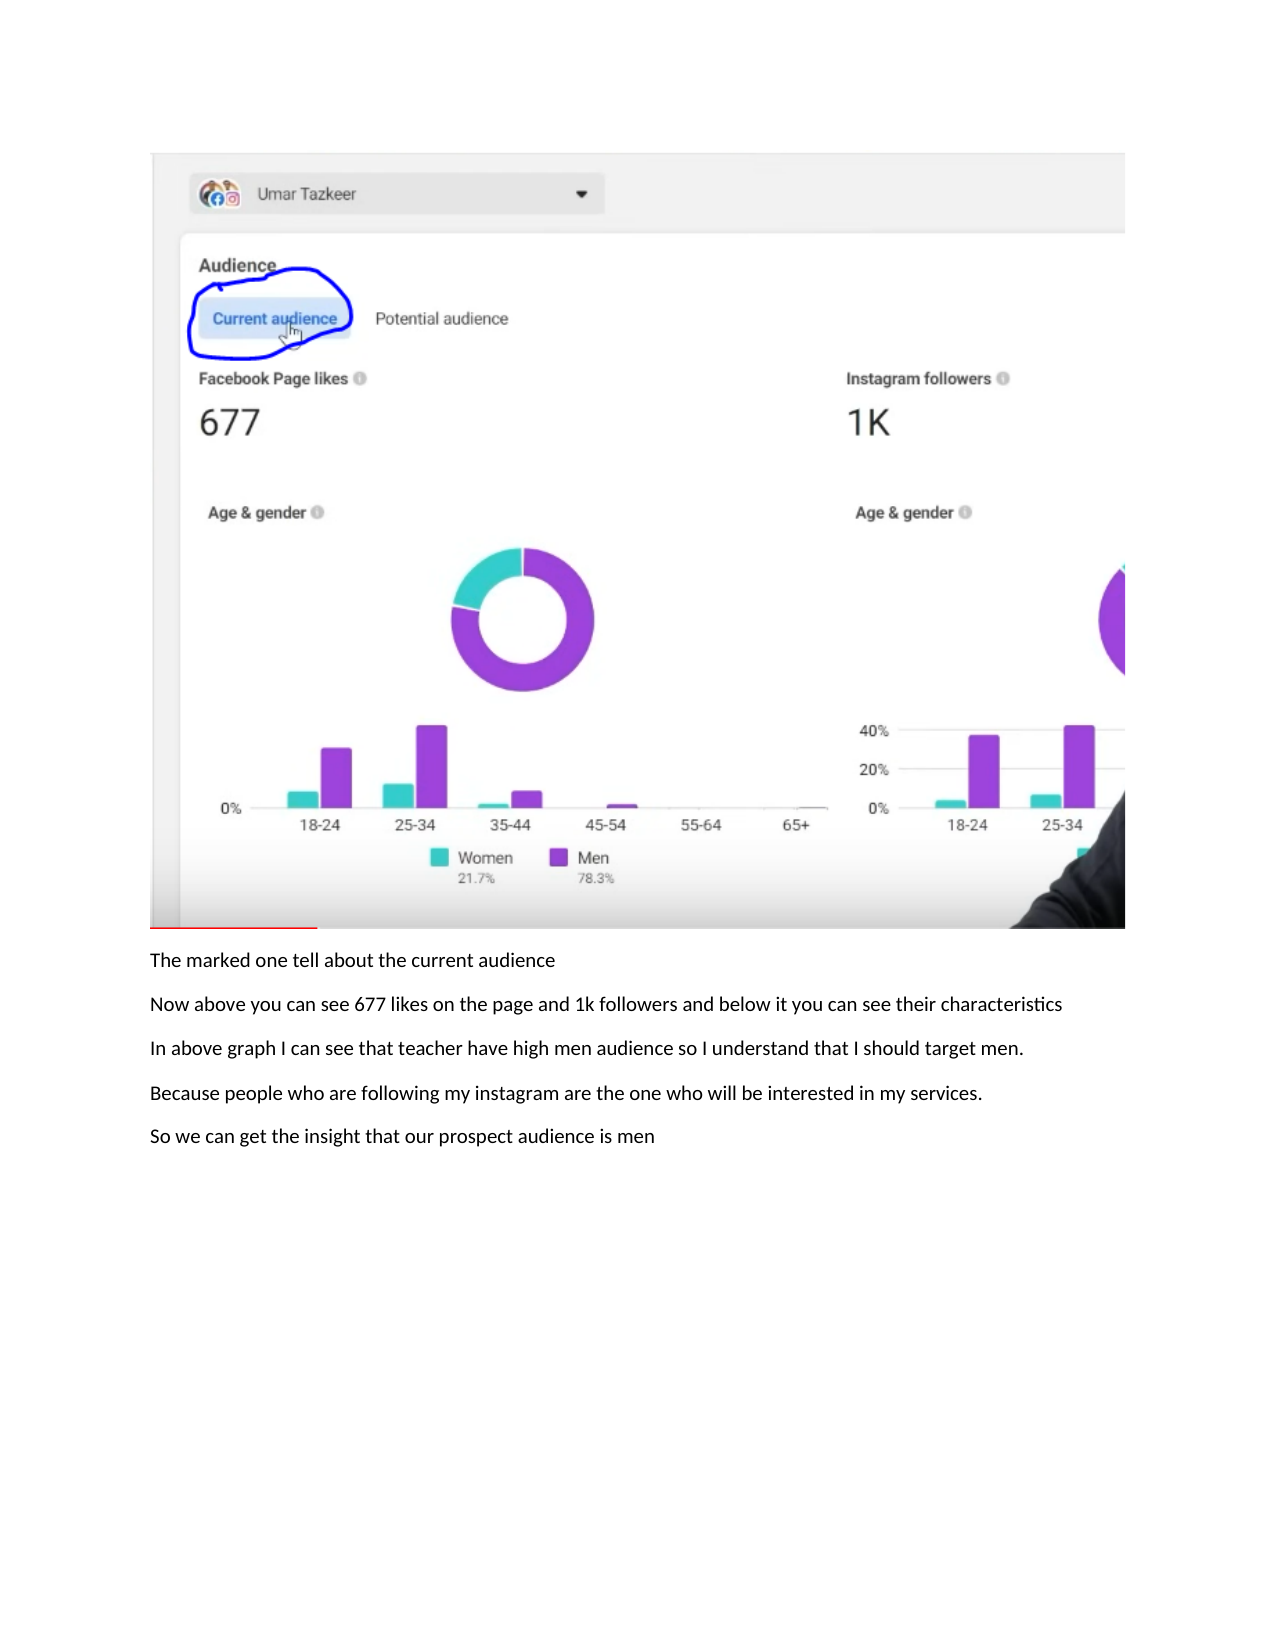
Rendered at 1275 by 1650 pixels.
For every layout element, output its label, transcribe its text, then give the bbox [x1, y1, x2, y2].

text Now above you can see 677 likes on the page and 1k followers and below it you can see their characteristics [150, 992, 1125, 1017]
picture [150, 150, 1125, 929]
text In above graph I can see that teacher have high men audience so I understand that I should target men. [150, 1036, 1125, 1061]
text The marked one tell about the current audience [150, 947, 1125, 973]
text Because people who are following my instagram are the one who will be interested in my services. [150, 1080, 1125, 1105]
text So we can get the insight that our prospect audience is men [150, 1124, 1125, 1149]
